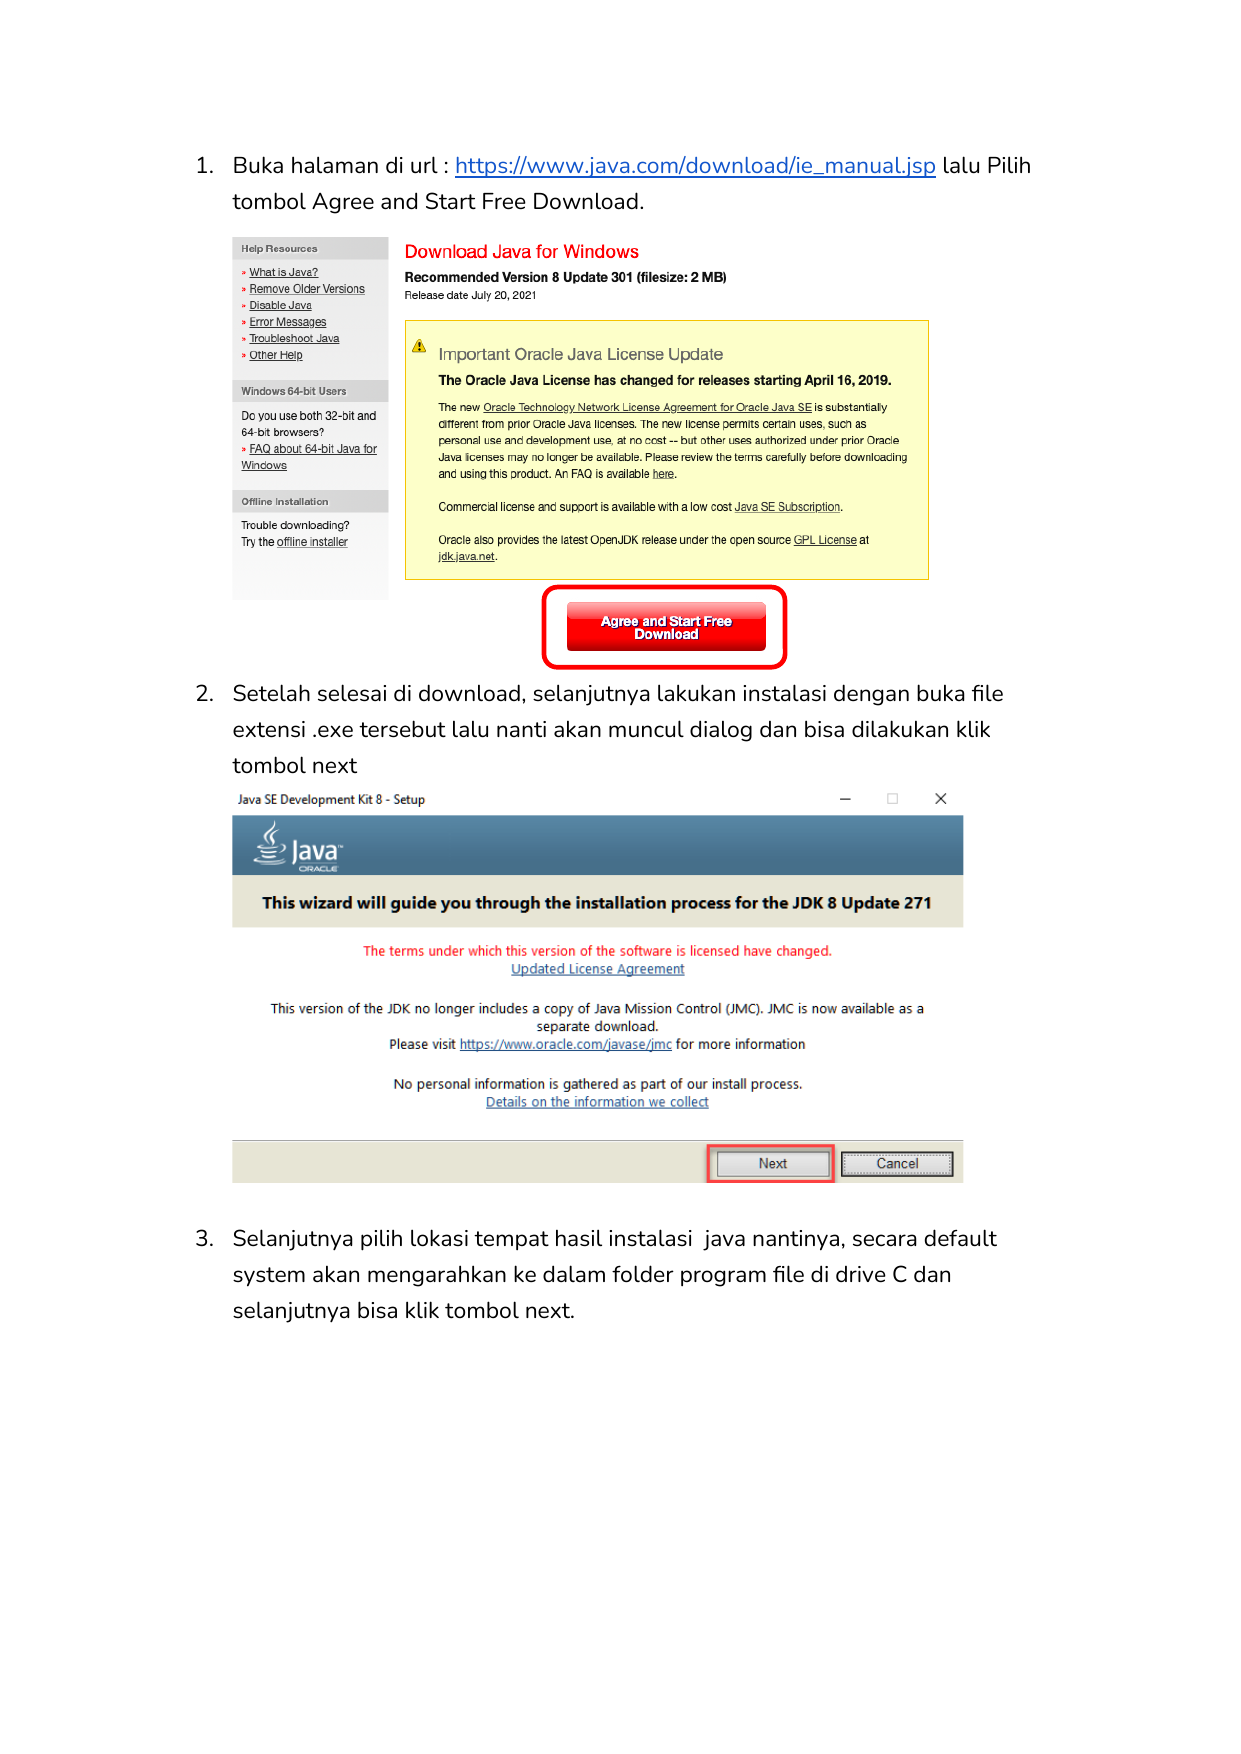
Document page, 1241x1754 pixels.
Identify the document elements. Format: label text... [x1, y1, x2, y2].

list Buka halaman di url : https://www.java.com/download/ie_manual.jsp lalu Pilih tombol Agree and Start Free Download. [195, 150, 1045, 217]
picture [232, 785, 964, 1183]
list Setelah selesai di download, selanjutnya lakukan instalasi dengan buka file extensi .exe tersebut lalu nanti akan muncul dialog dan bisa dilakukan klik tombol next [195, 678, 1045, 781]
picture [232, 221, 947, 674]
list Selanjutnya pilih lokasi tempat hasil instalasi java nantinya, secara default system akan mengarahkan ke dalam folder program file di drive C dan selanjutnya bisa klik tombol next. [195, 1223, 1045, 1326]
